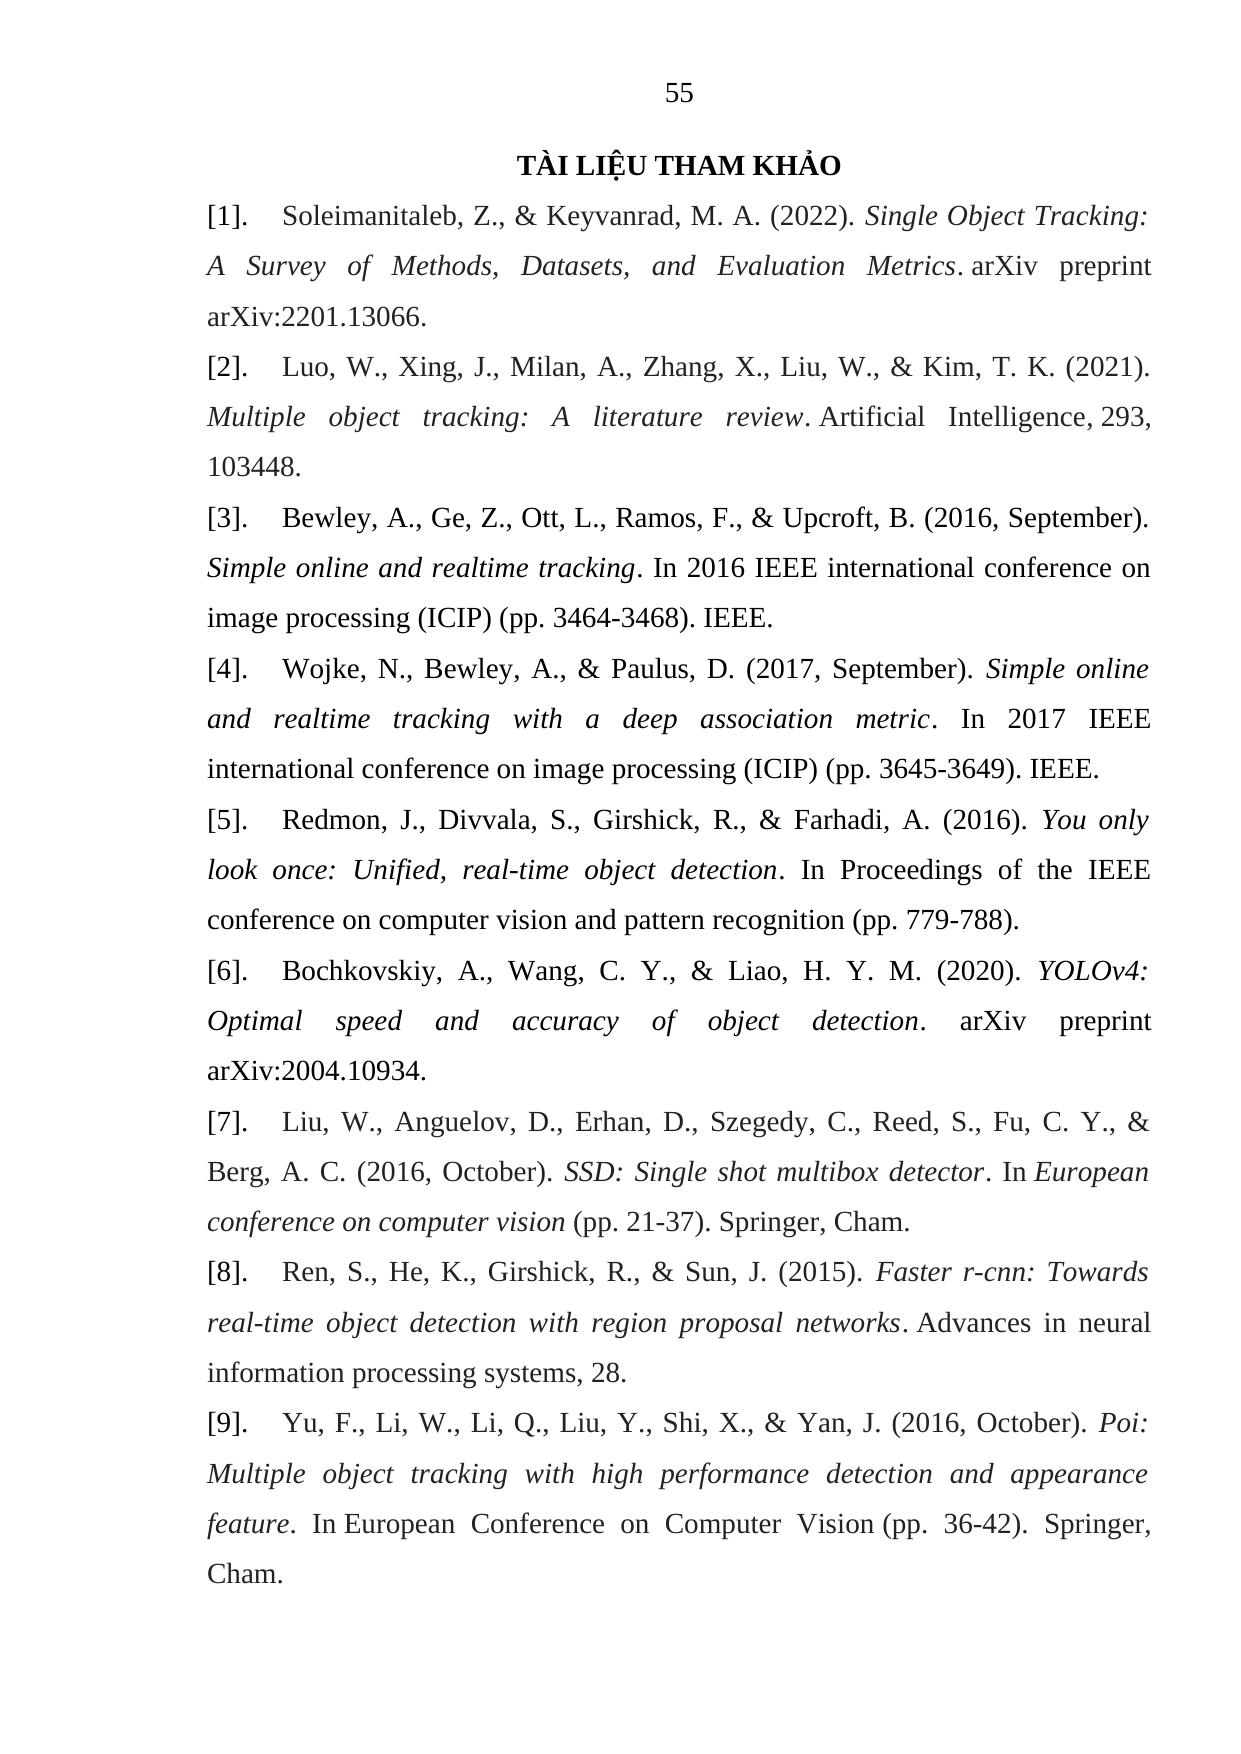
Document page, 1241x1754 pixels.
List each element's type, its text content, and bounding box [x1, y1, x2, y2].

list Liu, W., Anguelov, D., Erhan, D., Szegedy, C., Reed, S., Fu, C. Y., & Berg, A. C. (2016, October). SSD: Single shot multibox detector. In European conference on computer vision (pp. 21-37). Springer, Cham. [207, 1104, 1152, 1238]
list Luo, W., Xing, J., Milan, A., Zhang, X., Liu, W., & Kim, T. K. (2021). Multiple object tracking: A literature review. Artificial Intelligence, 293, 103448. [207, 349, 1152, 425]
list Ren, S., He, K., Girshick, R., & Sun, J. (2015). Faster r-cnn: Towards real-time object detection with region proposal networks. Advances in neural information processing systems, 28. [207, 1338, 1152, 1389]
list Bewley, A., Ge, Z., Ott, L., Ramos, F., & Upcroft, B. (2016, September). Simple online and realtime tracking. In 2016 IEEE international conference on image processing (ICIP) (pp. 3464-3468). IEEE. [207, 500, 1152, 550]
list Wojke, N., Bewley, A., & Paulus, D. (2017, September). Simple online and realtime tracking with a deep association metric. In 2017 IEEE international conference on image processing (ICIP) (pp. 3645-3649). IEEE. [207, 735, 1152, 785]
list Ren, S., He, K., Girshick, R., & Sun, J. (2015). Faster r-cnn: Towards real-time object detection with region proposal networks. Advances in neural information processing systems, 28. [207, 1254, 1152, 1305]
list Soleimanitaleb, Z., & Keyvanrad, M. A. (2022). Single Object Tracking: A Survey of Methods, Datasets, and Evaluation Metrics. arXiv preprint arXiv:2201.13066. [207, 282, 1152, 332]
list Luo, W., Xing, J., Milan, A., Zhang, X., Liu, W., & Kim, T. K. (2021). Multiple object tracking: A literature review. Artificial Intelligence, 293, 103448. [207, 426, 1152, 483]
list Yu, F., Li, W., Li, Q., Liu, Y., Shi, X., & Yan, J. (2016, October). Poi: Multiple object tracking with high performance detection and appearance feature. In European Conference on Computer Vision (pp. 36-42). Springer, Cham. [207, 1406, 1152, 1590]
list Redmon, J., Divvala, S., Girshick, R., & Farhadi, A. (2016). You only look once: Unified, real-time object detection. In Proceedings of the IEEE conference on computer vision and pattern recognition (pp. 779-788). [207, 802, 1152, 852]
list Redmon, J., Divvala, S., Girshick, R., & Farhadi, A. (2016). You only look once: Unified, real-time object detection. In Proceedings of the IEEE conference on computer vision and pattern recognition (pp. 779-788). [207, 886, 1152, 936]
subtitle TÀI LIỆU THAM KHẢO [207, 148, 1152, 181]
list Bewley, A., Ge, Z., Ott, L., Ramos, F., & Upcroft, B. (2016, September). Simple online and realtime tracking. In 2016 IEEE international conference on image processing (ICIP) (pp. 3464-3468). IEEE. [207, 584, 1152, 634]
list Bochkovskiy, A., Wang, C. Y., & Liao, H. Y. M. (2020). Yolov4: Optimal speed and accuracy of object detection. arXiv preprint arXiv:2004.10934. [207, 953, 1152, 1087]
list Soleimanitaleb, Z., & Keyvanrad, M. A. (2022). Single Object Tracking: A Survey of Methods, Datasets, and Evaluation Metrics. arXiv preprint arXiv:2201.13066. [207, 198, 1152, 248]
list Wojke, N., Bewley, A., & Paulus, D. (2017, September). Simple online and realtime tracking with a deep association metric. In 2017 IEEE international conference on image processing (ICIP) (pp. 3645-3649). IEEE. [207, 651, 1152, 701]
